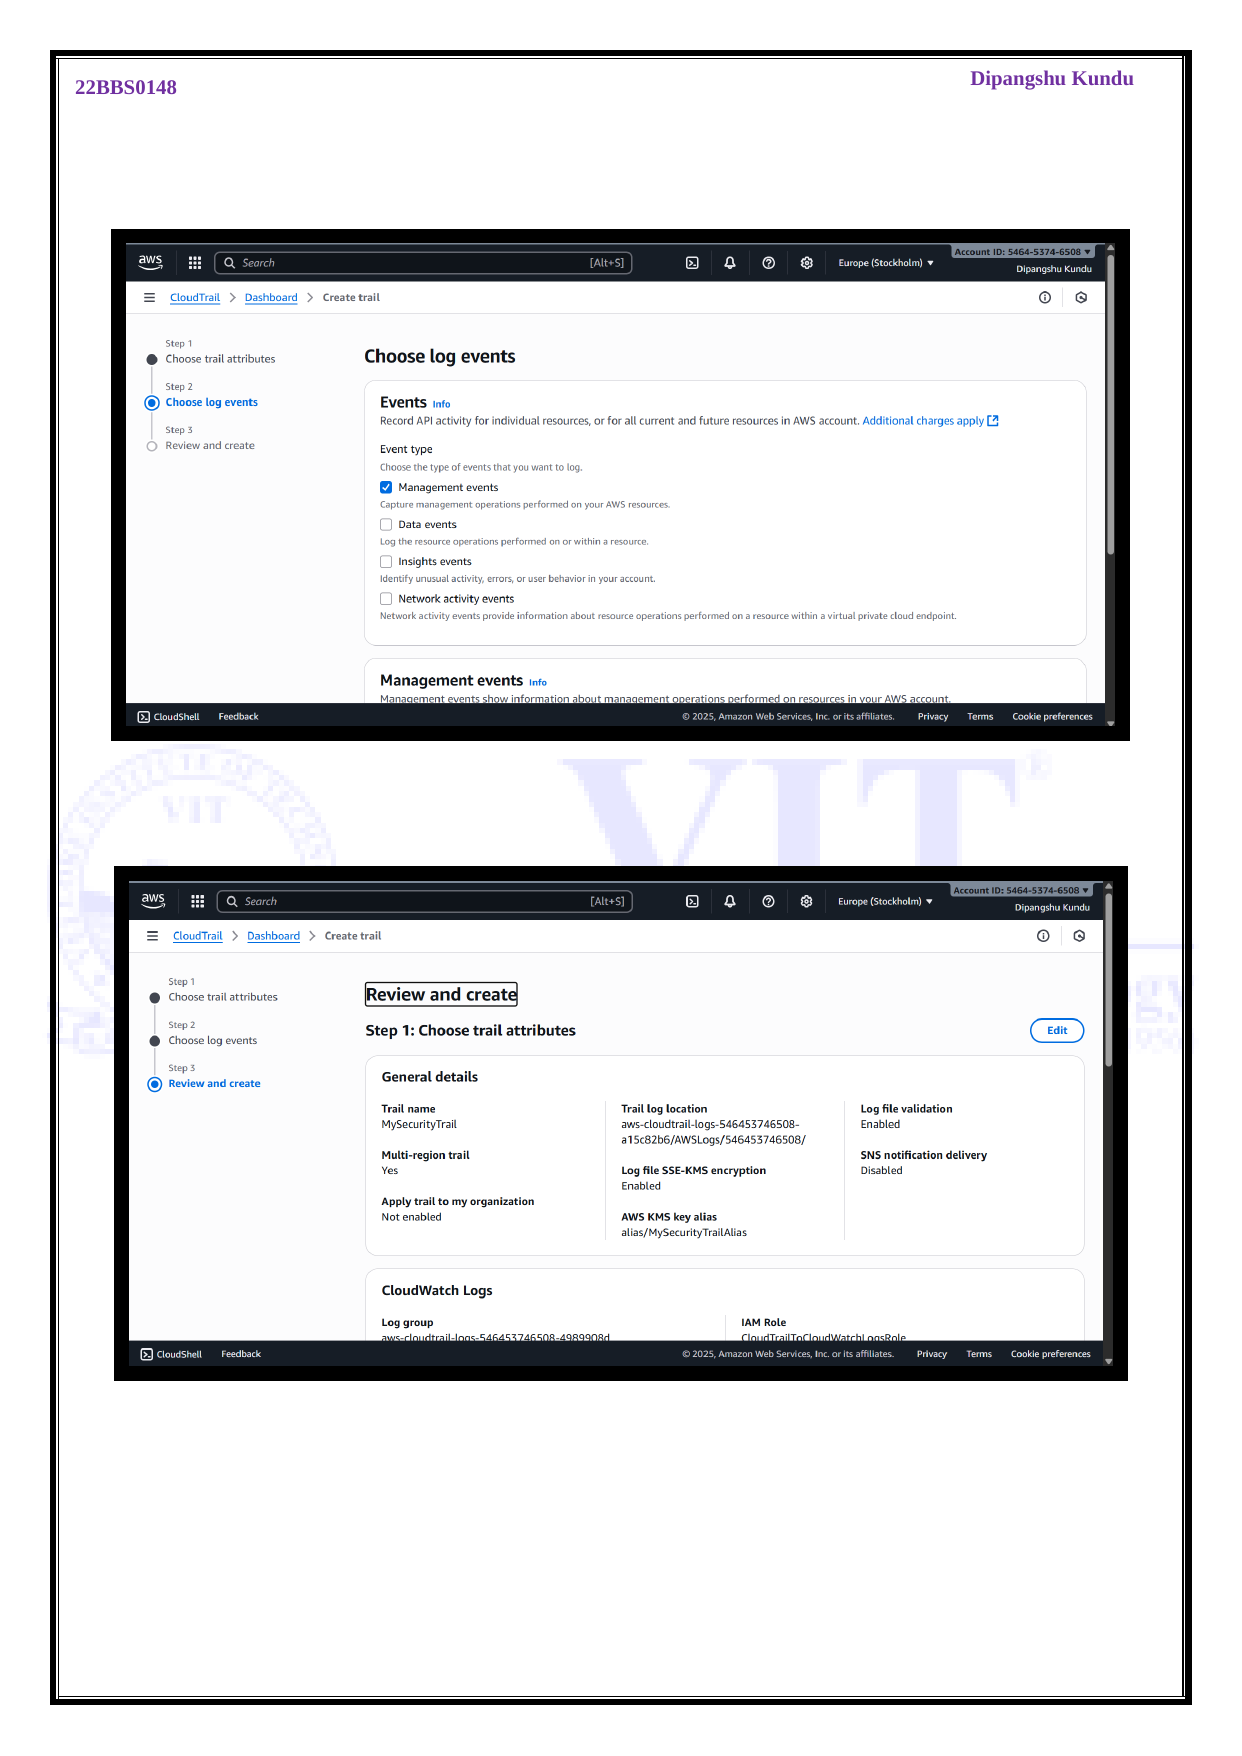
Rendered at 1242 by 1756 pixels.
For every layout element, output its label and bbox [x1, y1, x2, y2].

picture [126, 243, 1115, 726]
picture [129, 881, 1113, 1366]
